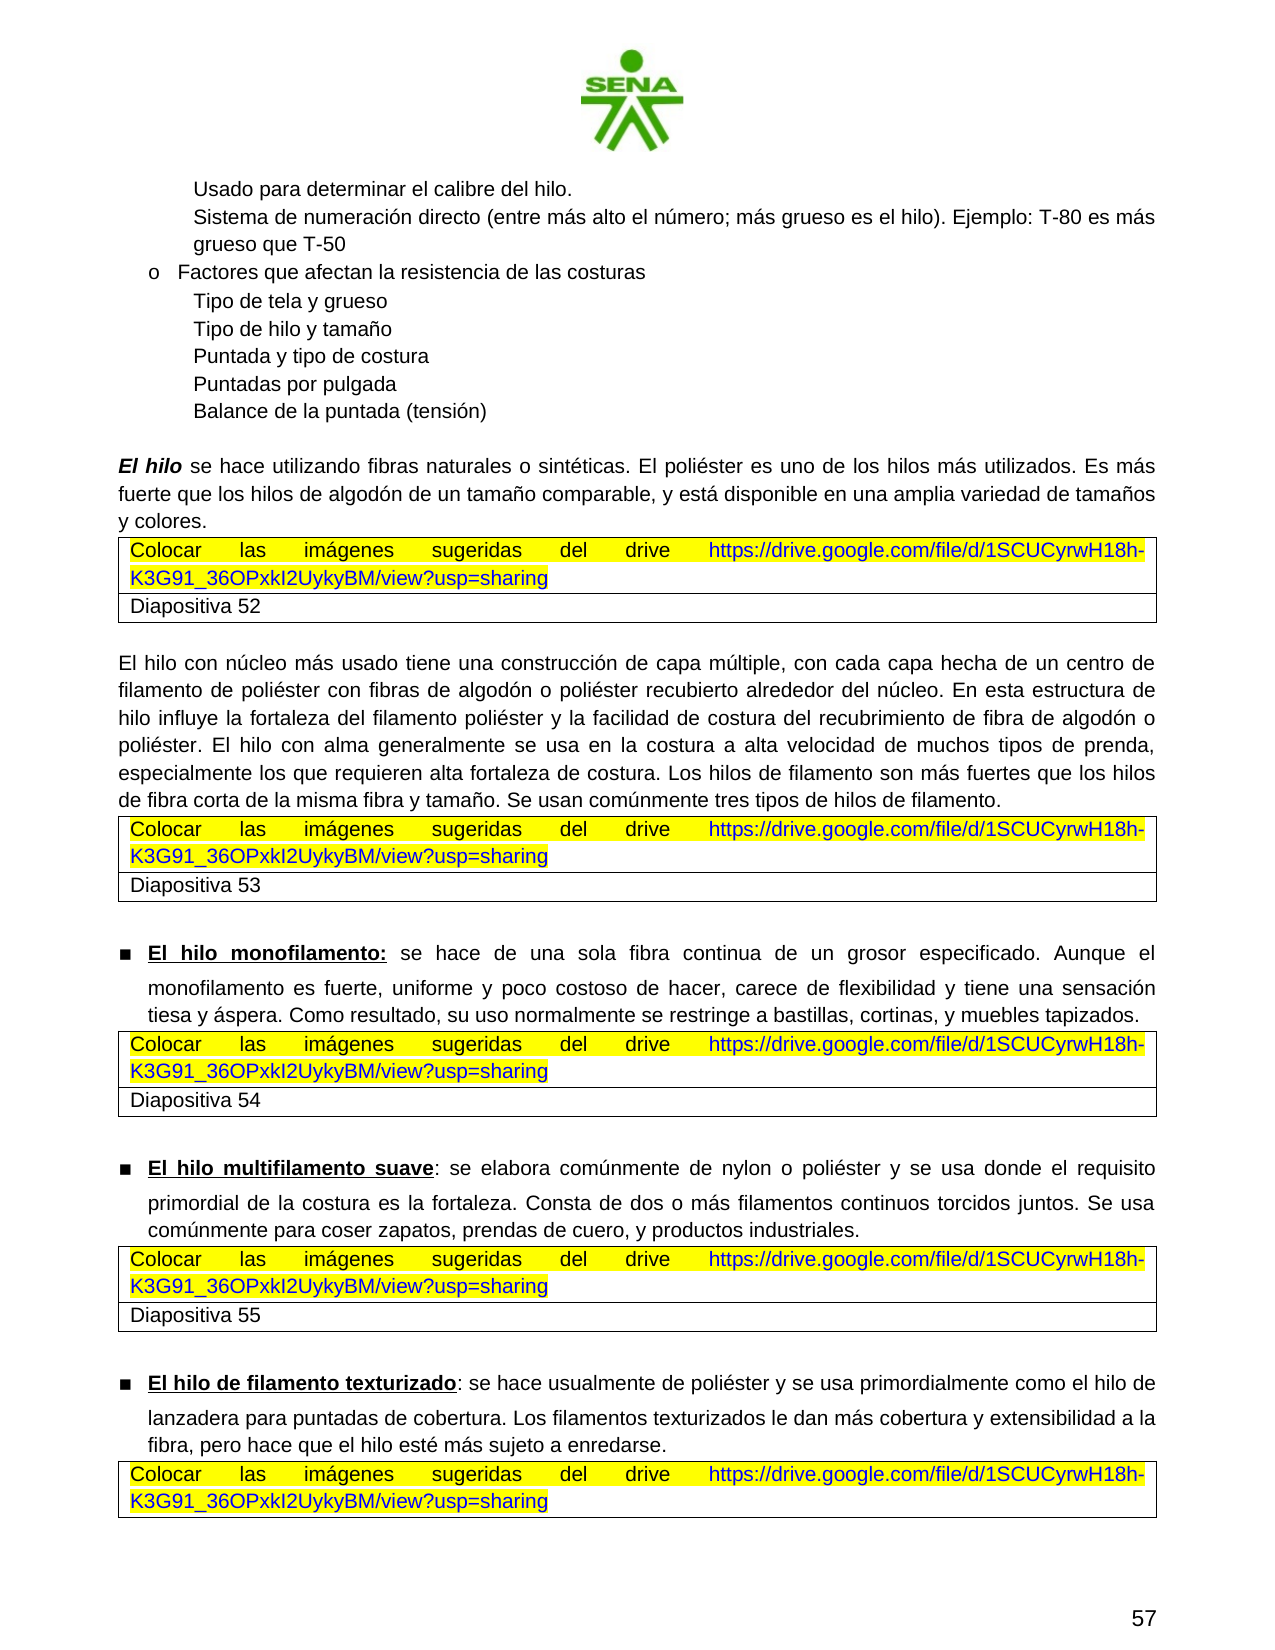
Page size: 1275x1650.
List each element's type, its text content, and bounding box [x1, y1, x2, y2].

text Puntada y tipo de costura [118, 344, 1157, 368]
text Tipo de hilo y tamaño [118, 317, 1157, 341]
table_header Colocar las imágenes sugeridas del drive https://drive.google.com/file/d/1SCUCyrwH18h-K3G91_36OPxkI2UykyBM/view?usp=sharing [119, 1032, 1156, 1087]
table_header Colocar las imágenes sugeridas del drive https://drive.google.com/file/d/1SCUCyrwH18h-K3G91_36OPxkI2UykyBM/view?usp=sharing [119, 1462, 1156, 1517]
text El hilo se hace utilizando fibras naturales o sintéticas. El poliéster es uno de los hilos más utilizados. Es más fuerte que los hilos de algodón de un tamaño comparable, y está disponible en una amplia variedad de tamaños y colores. [118, 454, 1157, 533]
table_cell Diapositiva 55 [119, 1303, 1156, 1331]
list El hilo multifilamento suave: se elabora comúnmente de nylon o poliéster y se usa donde el requisito primordial de la costura es la fortaleza. Consta de dos o más filamentos continuos torcidos juntos. Se usa comúnmente para coser zapatos, prendas de cuero, y productos industriales. [118, 1144, 1157, 1242]
table_header Colocar las imágenes sugeridas del drive https://drive.google.com/file/d/1SCUCyrwH18h-K3G91_36OPxkI2UykyBM/view?usp=sharing [119, 538, 1156, 593]
table_header Colocar las imágenes sugeridas del drive https://drive.google.com/file/d/1SCUCyrwH18h-K3G91_36OPxkI2UykyBM/view?usp=sharing [119, 817, 1156, 872]
text Puntadas por pulgada [118, 372, 1157, 396]
list El hilo monofilamento: se hace de una sola fibra continua de un grosor especificado. Aunque el monofilamento es fuerte, uniforme y poco costoso de hacer, carece de flexibilidad y tiene una sensación tiesa y áspera. Como resultado, su uso normalmente se restringe a bastillas, cortinas, y muebles tapizados. [118, 929, 1157, 1027]
picture [580, 43, 683, 150]
list El hilo de filamento texturizado: se hace usualmente de poliéster y se usa primordialmente como el hilo de lanzadera para puntadas de cobertura. Los filamentos texturizados le dan más cobertura y extensibilidad a la fibra, pero hace que el hilo esté más sujeto a enredarse. [118, 1359, 1157, 1457]
table_header Colocar las imágenes sugeridas del drive https://drive.google.com/file/d/1SCUCyrwH18h-K3G91_36OPxkI2UykyBM/view?usp=sharing [119, 1247, 1156, 1302]
text Usado para determinar el calibre del hilo. [118, 177, 1157, 201]
text El hilo con núcleo más usado tiene una construcción de capa múltiple, con cada capa hecha de un centro de filamento de poliéster con fibras de algodón o poliéster recubierto alrededor del núcleo. En esta estructura de hilo influye la fortaleza del filamento poliéster y la facilidad de costura del recubrimiento de fibra de algodón o poliéster. El hilo con alma generalmente se usa en la costura a alta velocidad de muchos tipos de prenda, especialmente los que requieren alta fortaleza de costura. Los hilos de filamento son más fuertes que los hilos de fibra corta de la misma fibra y tamaño. Se usan comúnmente tres tipos de hilos de filamento. [118, 651, 1157, 812]
table_cell Diapositiva 54 [119, 1088, 1156, 1116]
text Balance de la puntada (tensión) [118, 399, 1157, 423]
table_cell Diapositiva 53 [119, 873, 1156, 901]
text Tipo de tela y grueso [118, 289, 1157, 313]
table_cell Diapositiva 52 [119, 594, 1156, 622]
text Sistema de numeración directo (entre más alto el número; más grueso es el hilo). Ejemplo: T-80 es más grueso que T-50 [193, 205, 1157, 256]
list Factores que afectan la resistencia de las costuras [148, 260, 1157, 286]
